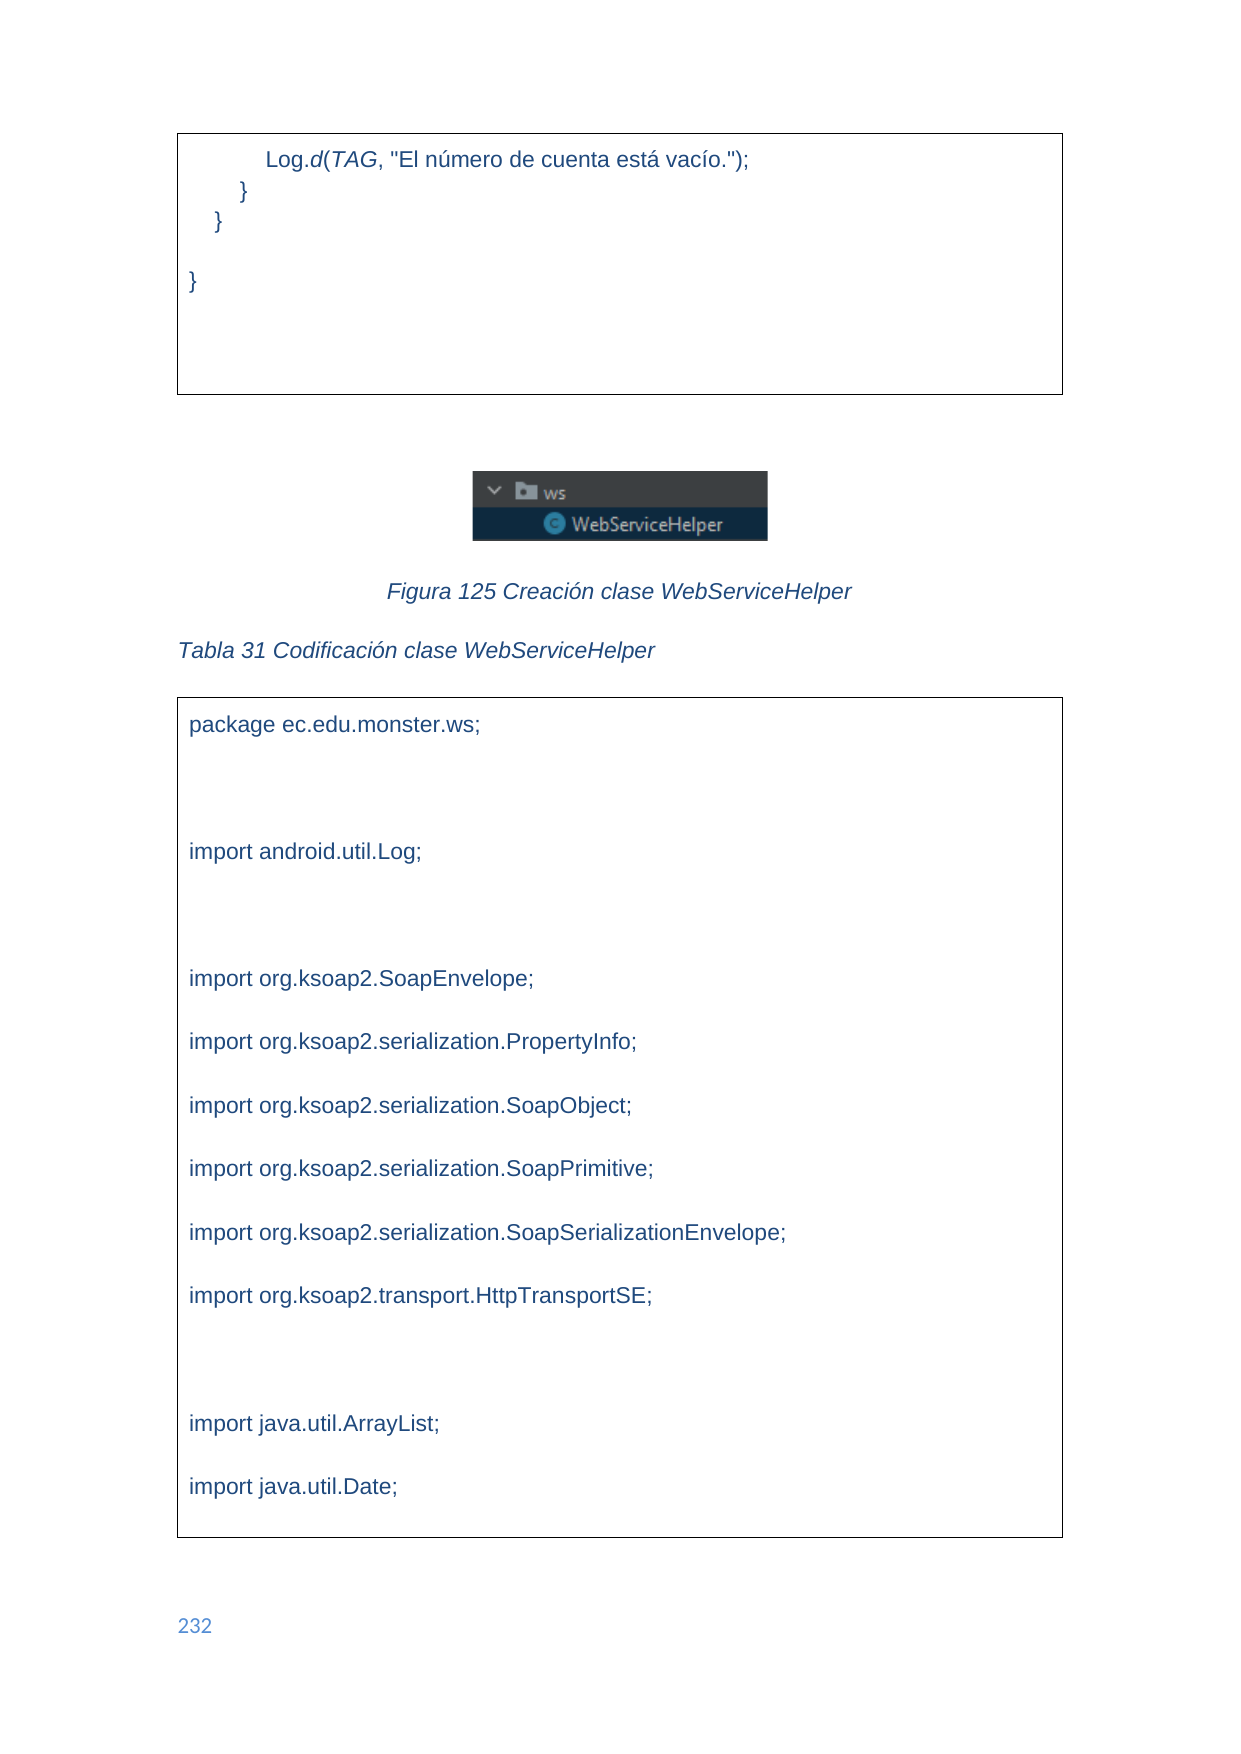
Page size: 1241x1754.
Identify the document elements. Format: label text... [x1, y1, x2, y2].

text Figura 125 Creación clase WebServiceHelper [177, 578, 1063, 604]
text Tabla 31 Codificación clase WebServiceHelper [177, 637, 1063, 664]
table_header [178, 698, 1062, 1537]
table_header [178, 134, 1062, 394]
picture [472, 471, 768, 541]
